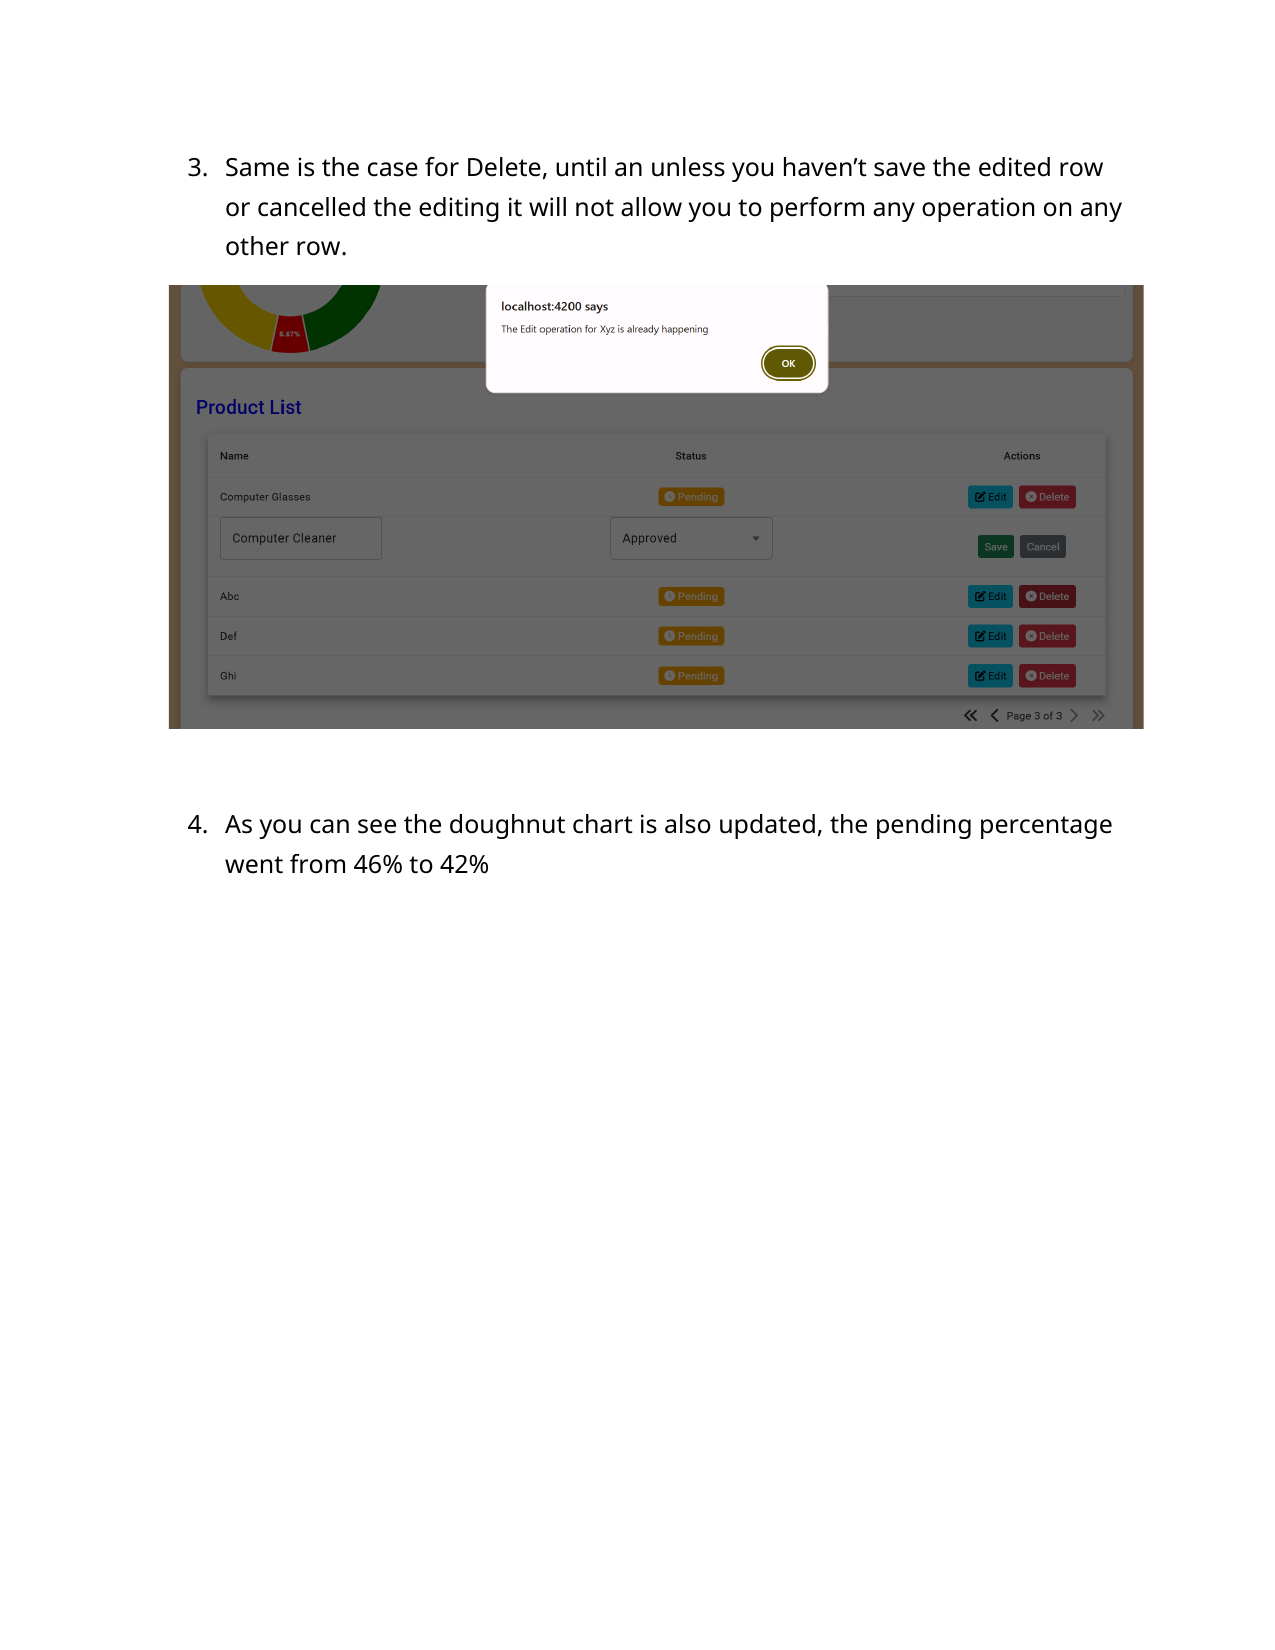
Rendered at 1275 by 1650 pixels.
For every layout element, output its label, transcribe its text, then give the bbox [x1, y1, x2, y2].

list As you can see the doughnut chart is also updated, the pending percentage went from 46% to 42% [187, 807, 1125, 881]
list Same is the case for Delete, until an unless you haven’t save the edited row or cancelled the editing it will not allow you to perform any operation on any other row. [187, 150, 1125, 263]
